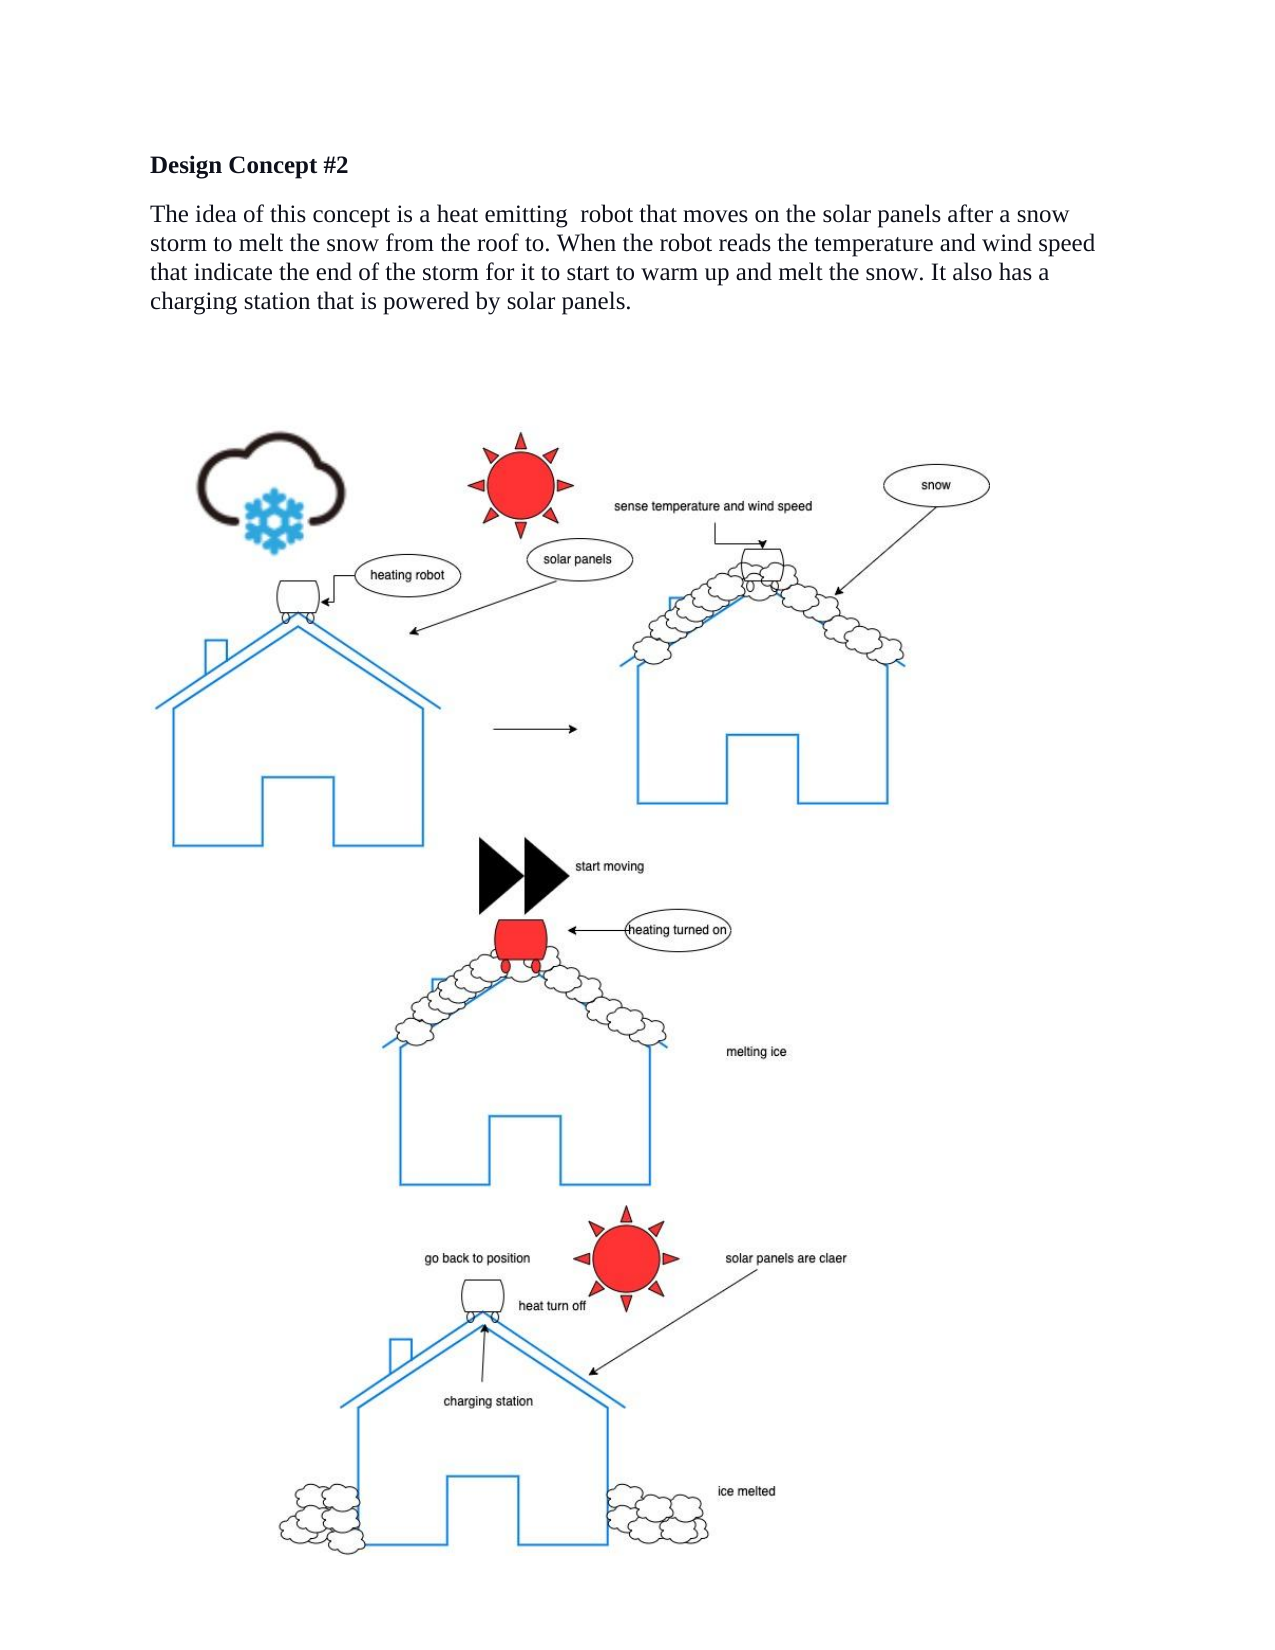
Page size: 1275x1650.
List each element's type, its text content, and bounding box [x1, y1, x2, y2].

text The idea of this concept is a heat emitting robot that moves on the solar panels after a snow storm to melt the snow from the roof to. When the robot reads the temperature and wind speed that indicate the end of the storm for it to start to warm up and melt the snow. It also has a charging station that is powered by solar panels. [150, 199, 1125, 314]
text Design Concept #2 [150, 150, 1125, 179]
picture [134, 358, 990, 1556]
